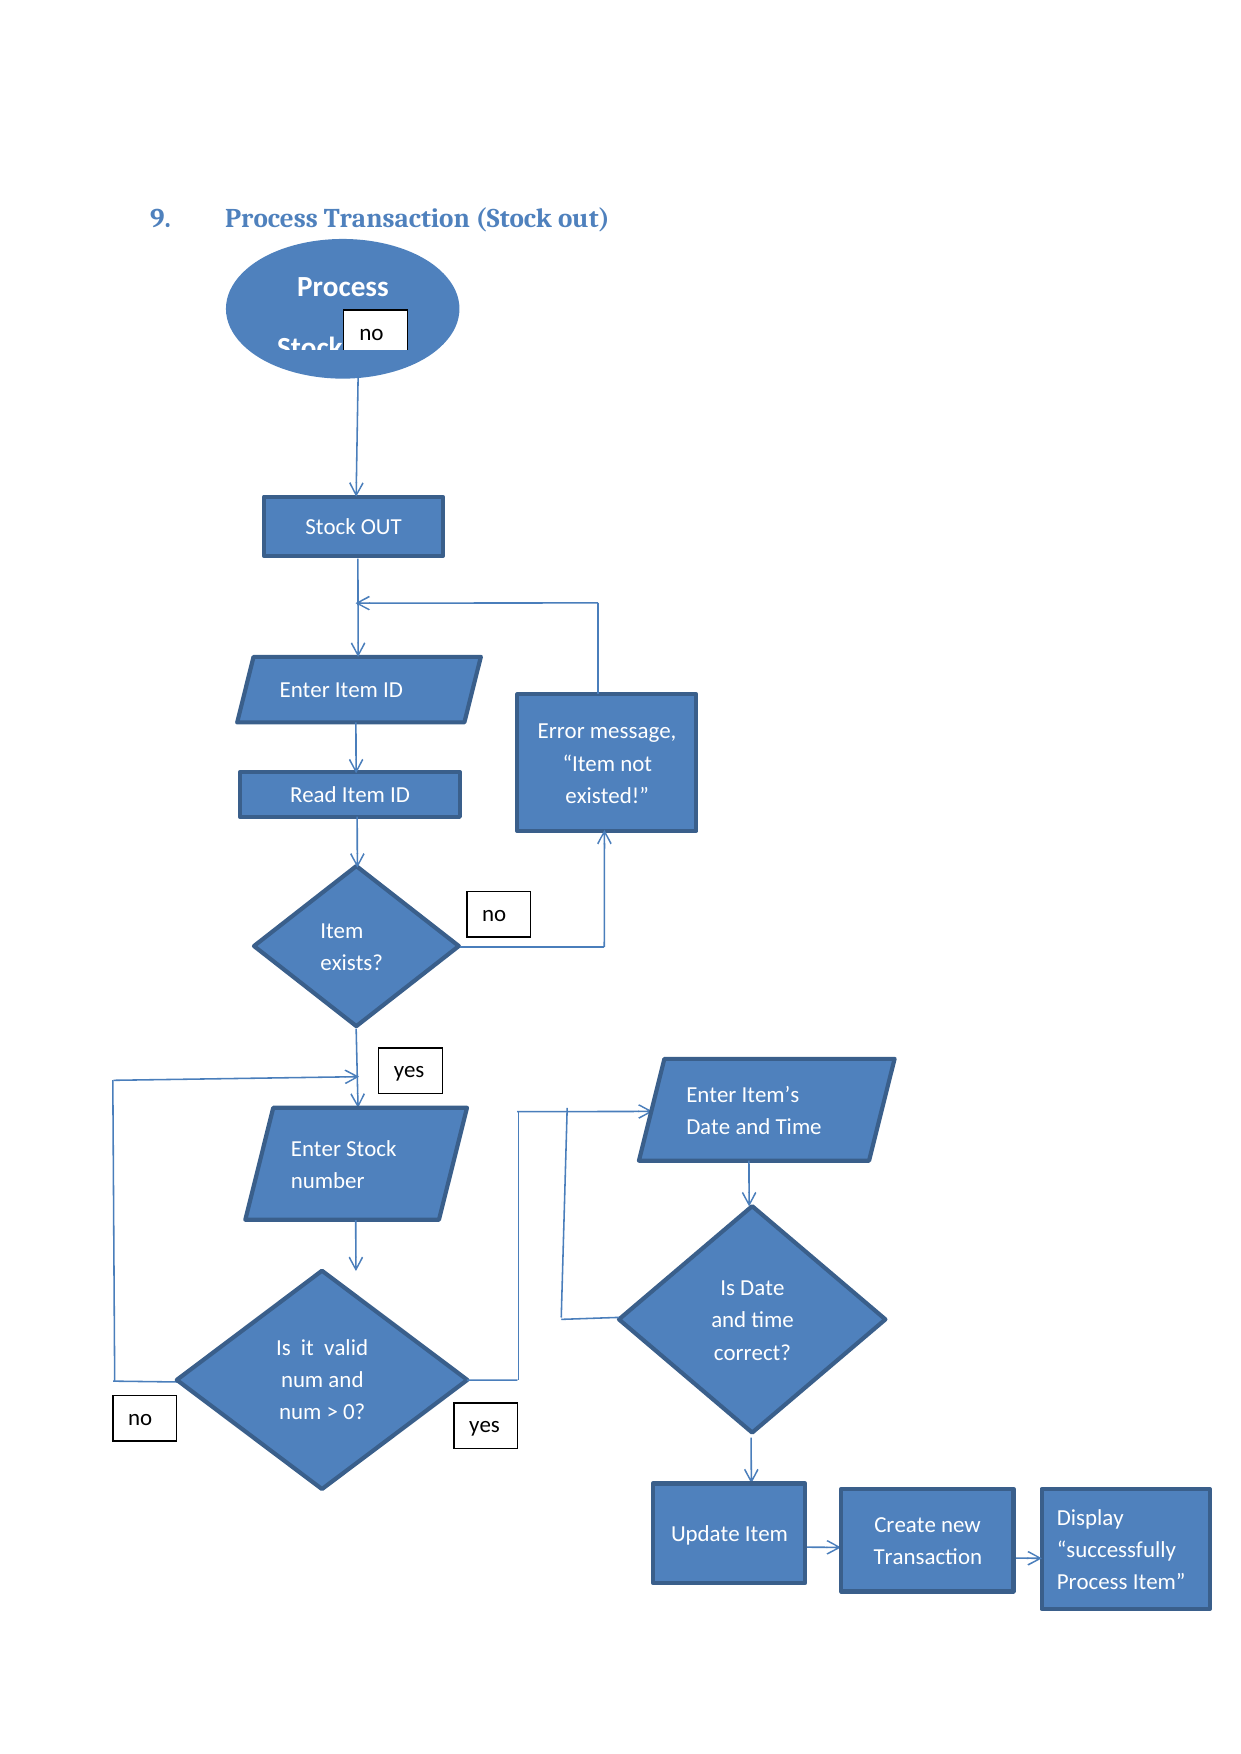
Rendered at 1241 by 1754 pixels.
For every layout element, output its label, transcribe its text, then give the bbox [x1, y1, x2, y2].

subtitle 9. Process Transaction (Stock out) [150, 203, 1090, 234]
